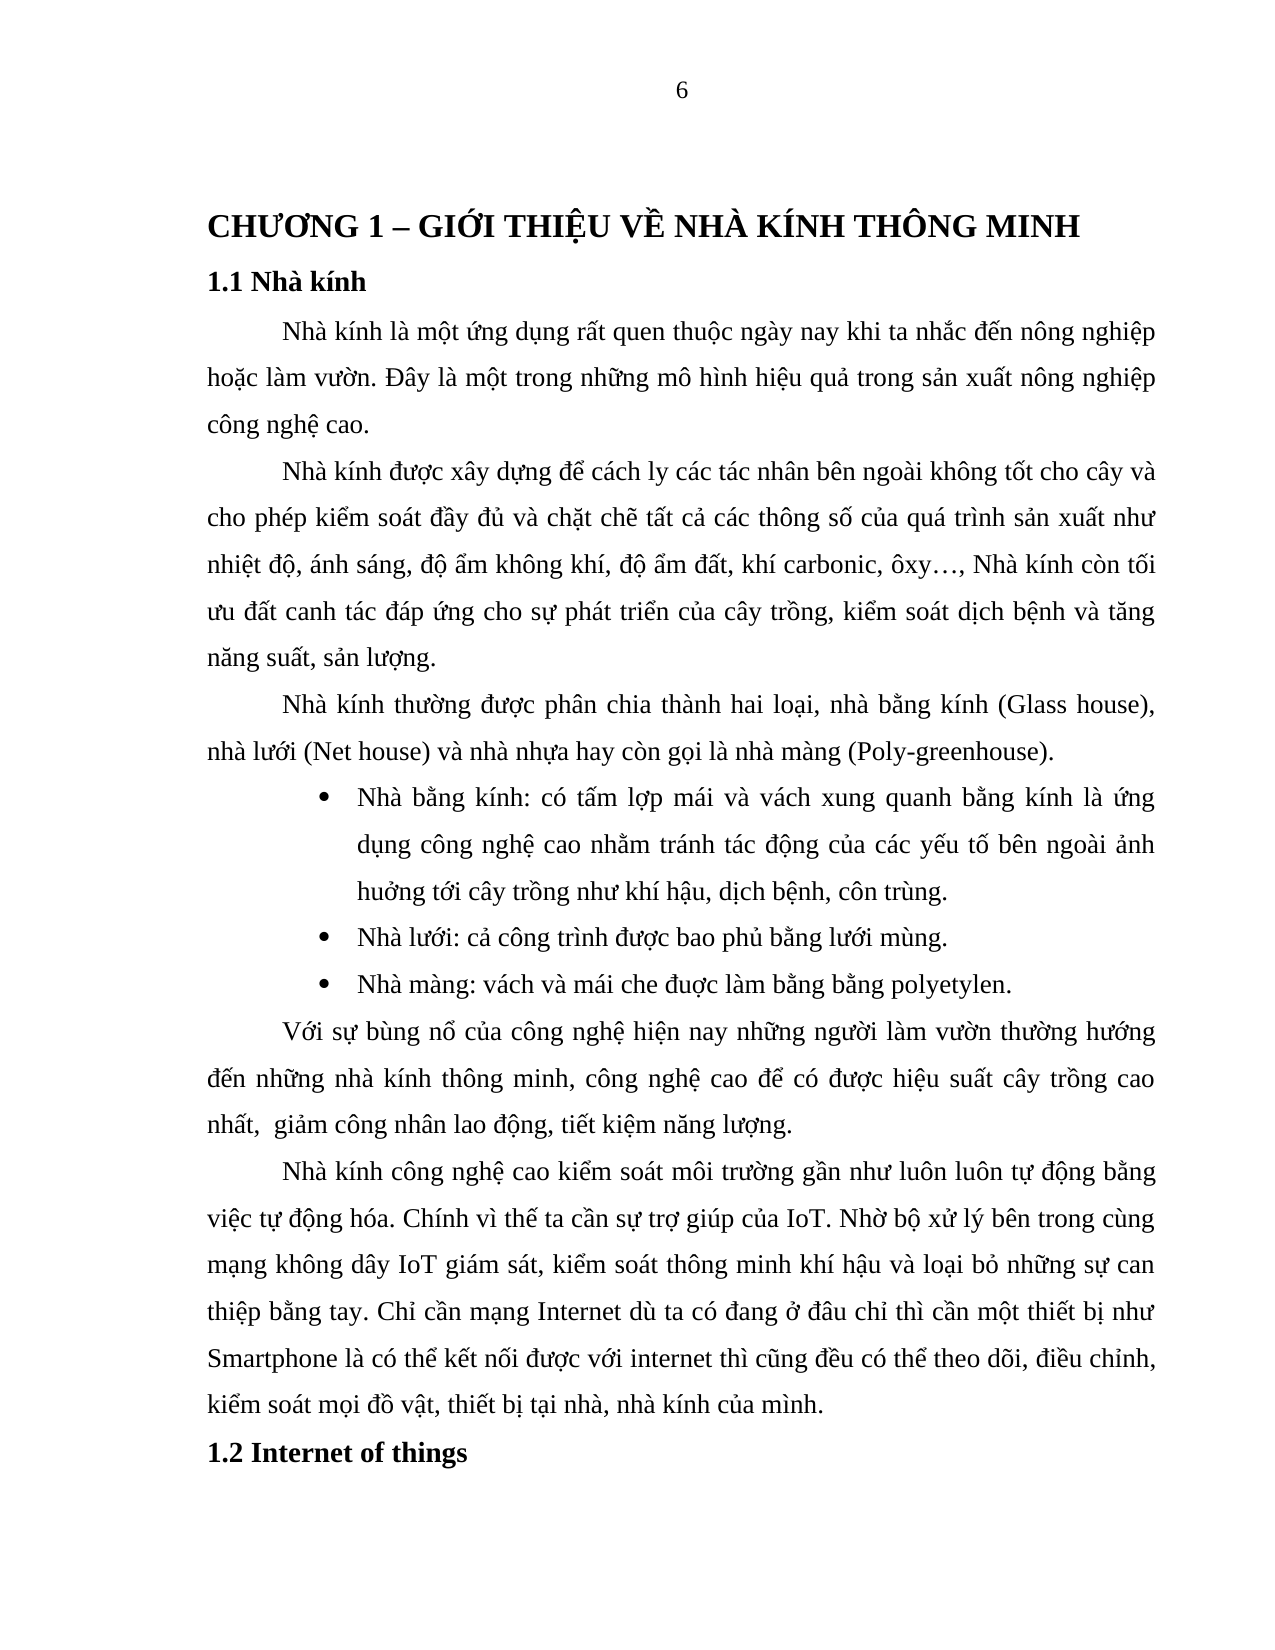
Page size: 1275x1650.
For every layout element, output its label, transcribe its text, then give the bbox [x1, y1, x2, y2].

text Nhà kính công nghệ cao kiểm soát môi trường gần như luôn luôn tự động bằng việc tự động hóa. Chính vì thế ta cần sự trợ giúp của IoT. Nhờ bộ xử lý bên trong cùng mạng không dây IoT giám sát, kiểm soát thông minh khí hậu và loại bỏ những sự can thiệp bằng tay. Chỉ cần mạng Internet dù ta có đang ở đâu chỉ thì cần một thiết bị như Smartphone là có thể kết nối được với internet thì cũng đều có thể theo dõi, điều chỉnh, kiểm soát mọi đồ vật, thiết bị tại nhà, nhà kính của mình. [207, 1155, 1157, 1419]
text 1.1 Nhà kính [207, 264, 1157, 298]
list Nhà màng: vách và mái che đuợc làm bằng bằng polyetylen. [319, 968, 1157, 999]
list Nhà lưới: cả công trình được bao phủ bằng lưới mùng. [319, 921, 1157, 953]
text Nhà kính là một ứng dụng rất quen thuộc ngày nay khi ta nhắc đến nông nghiệp hoặc làm vườn. Đây là một trong những mô hình hiệu quả trong sản xuất nông nghiệp công nghệ cao. [207, 314, 1157, 439]
text Với sự bùng nổ của công nghệ hiện nay những người làm vườn thường hướng đến những nhà kính thông minh, công nghệ cao để có được hiệu suất cây trồng cao nhất, giảm công nhân lao động, tiết kiệm năng lượng. [207, 1015, 1157, 1139]
list Nhà bằng kính: có tấm lợp mái và vách xung quanh bằng kính là ứng dụng công nghệ cao nhằm tránh tác động của các yếu tố bên ngoài ảnh huởng tới cây trồng như khí hậu, dịch bệnh, côn trùng. [319, 781, 1157, 906]
text Nhà kính thường được phân chia thành hai loại, nhà bằng kính (Glass house), nhà lưới (Net house) và nhà nhựa hay còn gọi là nhà màng (Poly-greenhouse). [207, 688, 1157, 766]
text 1.2 Internet of things [207, 1435, 1157, 1469]
text Nhà kính được xây dựng để cách ly các tác nhân bên ngoài không tốt cho cây và cho phép kiểm soát đầy đủ và chặt chẽ tất cả các thông số của quá trình sản xuất như nhiệt độ, ánh sáng, độ ẩm không khí, độ ẩm đất, khí carbonic, ôxy…, Nhà kính còn tối ưu đất canh tác đáp ứng cho sự phát triển của cây trồng, kiểm soát dịch bệnh và tăng năng suất, sản lượng. [207, 454, 1157, 672]
text CHƯƠNG 1 – GIỚI THIỆU VỀ NHÀ KÍNH THÔNG MINH [207, 207, 1157, 245]
